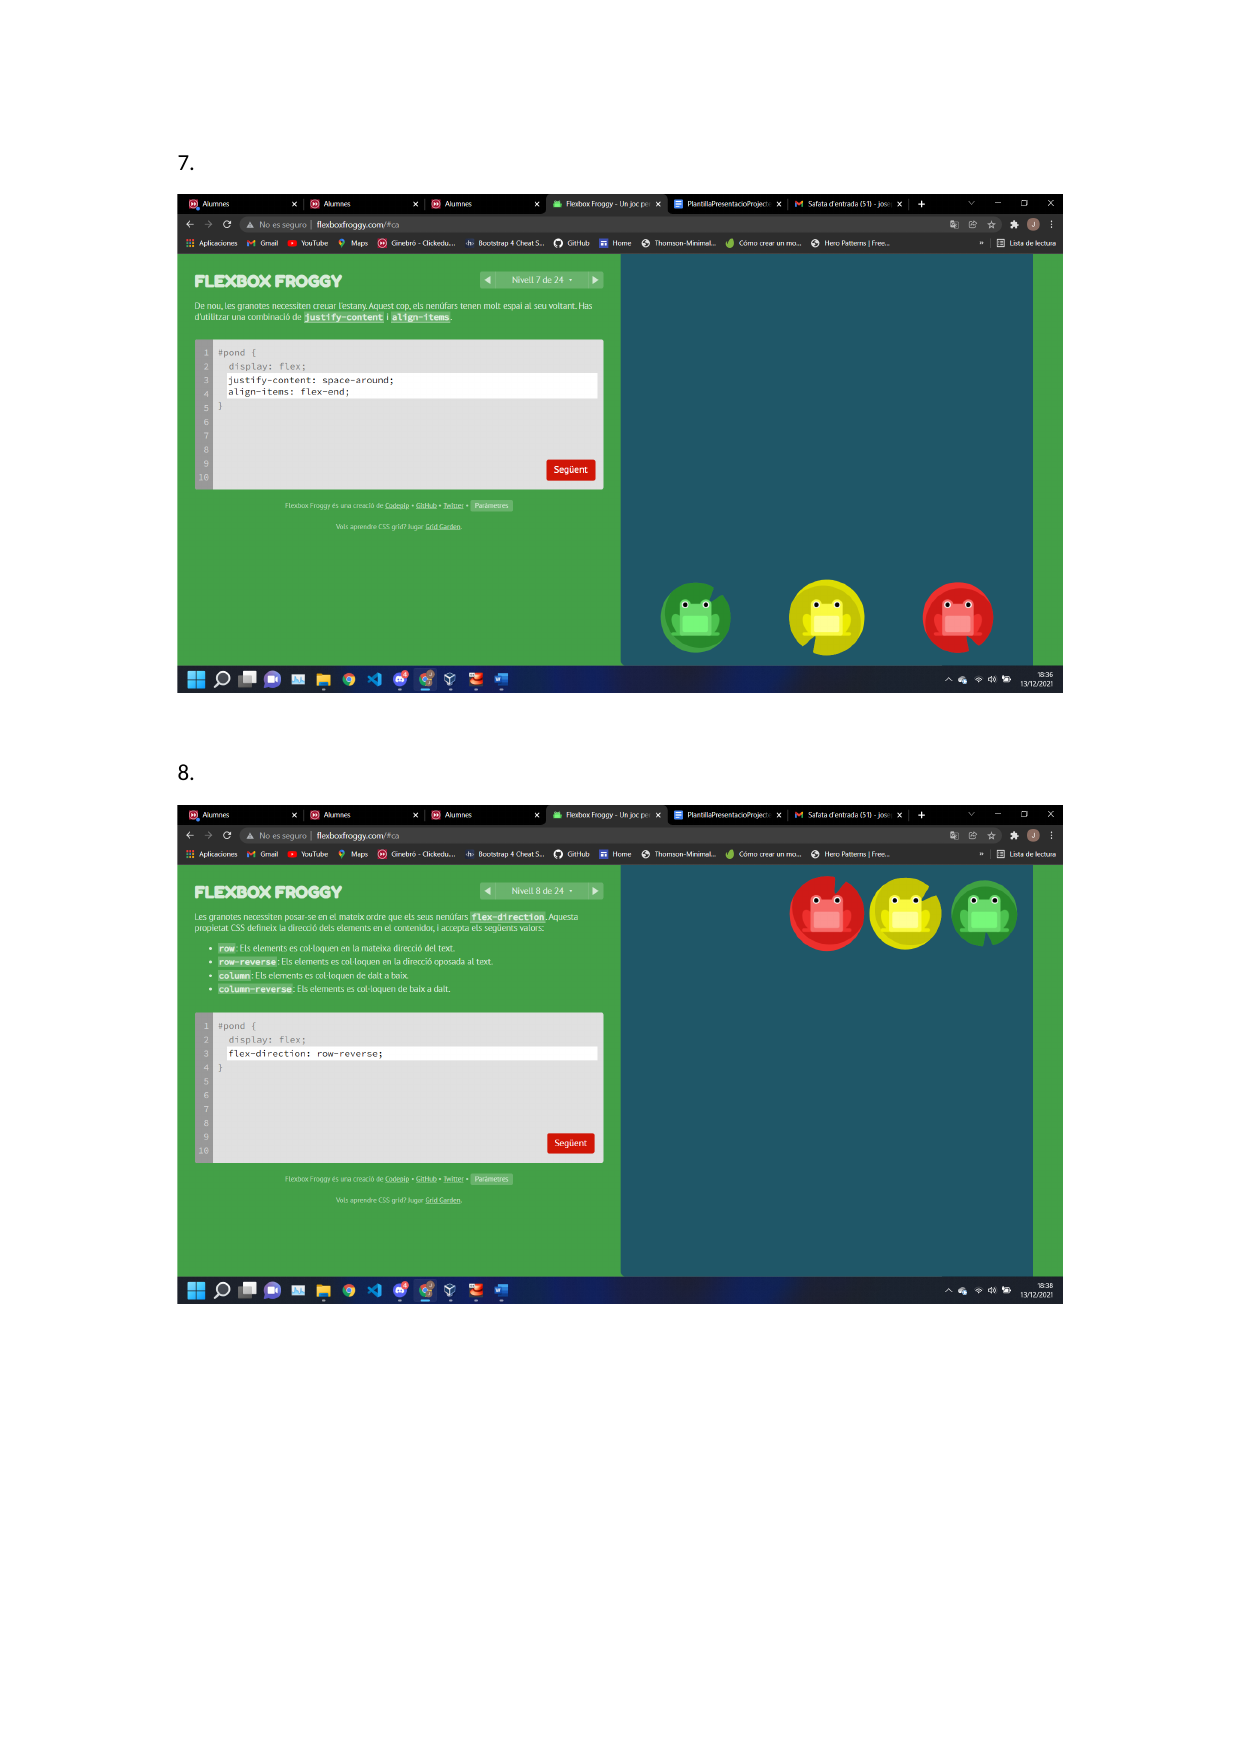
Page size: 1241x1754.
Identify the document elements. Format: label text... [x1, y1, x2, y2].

text 7. [177, 148, 1063, 176]
text 8. [177, 758, 1063, 787]
picture [177, 805, 1063, 1304]
picture [177, 194, 1063, 693]
